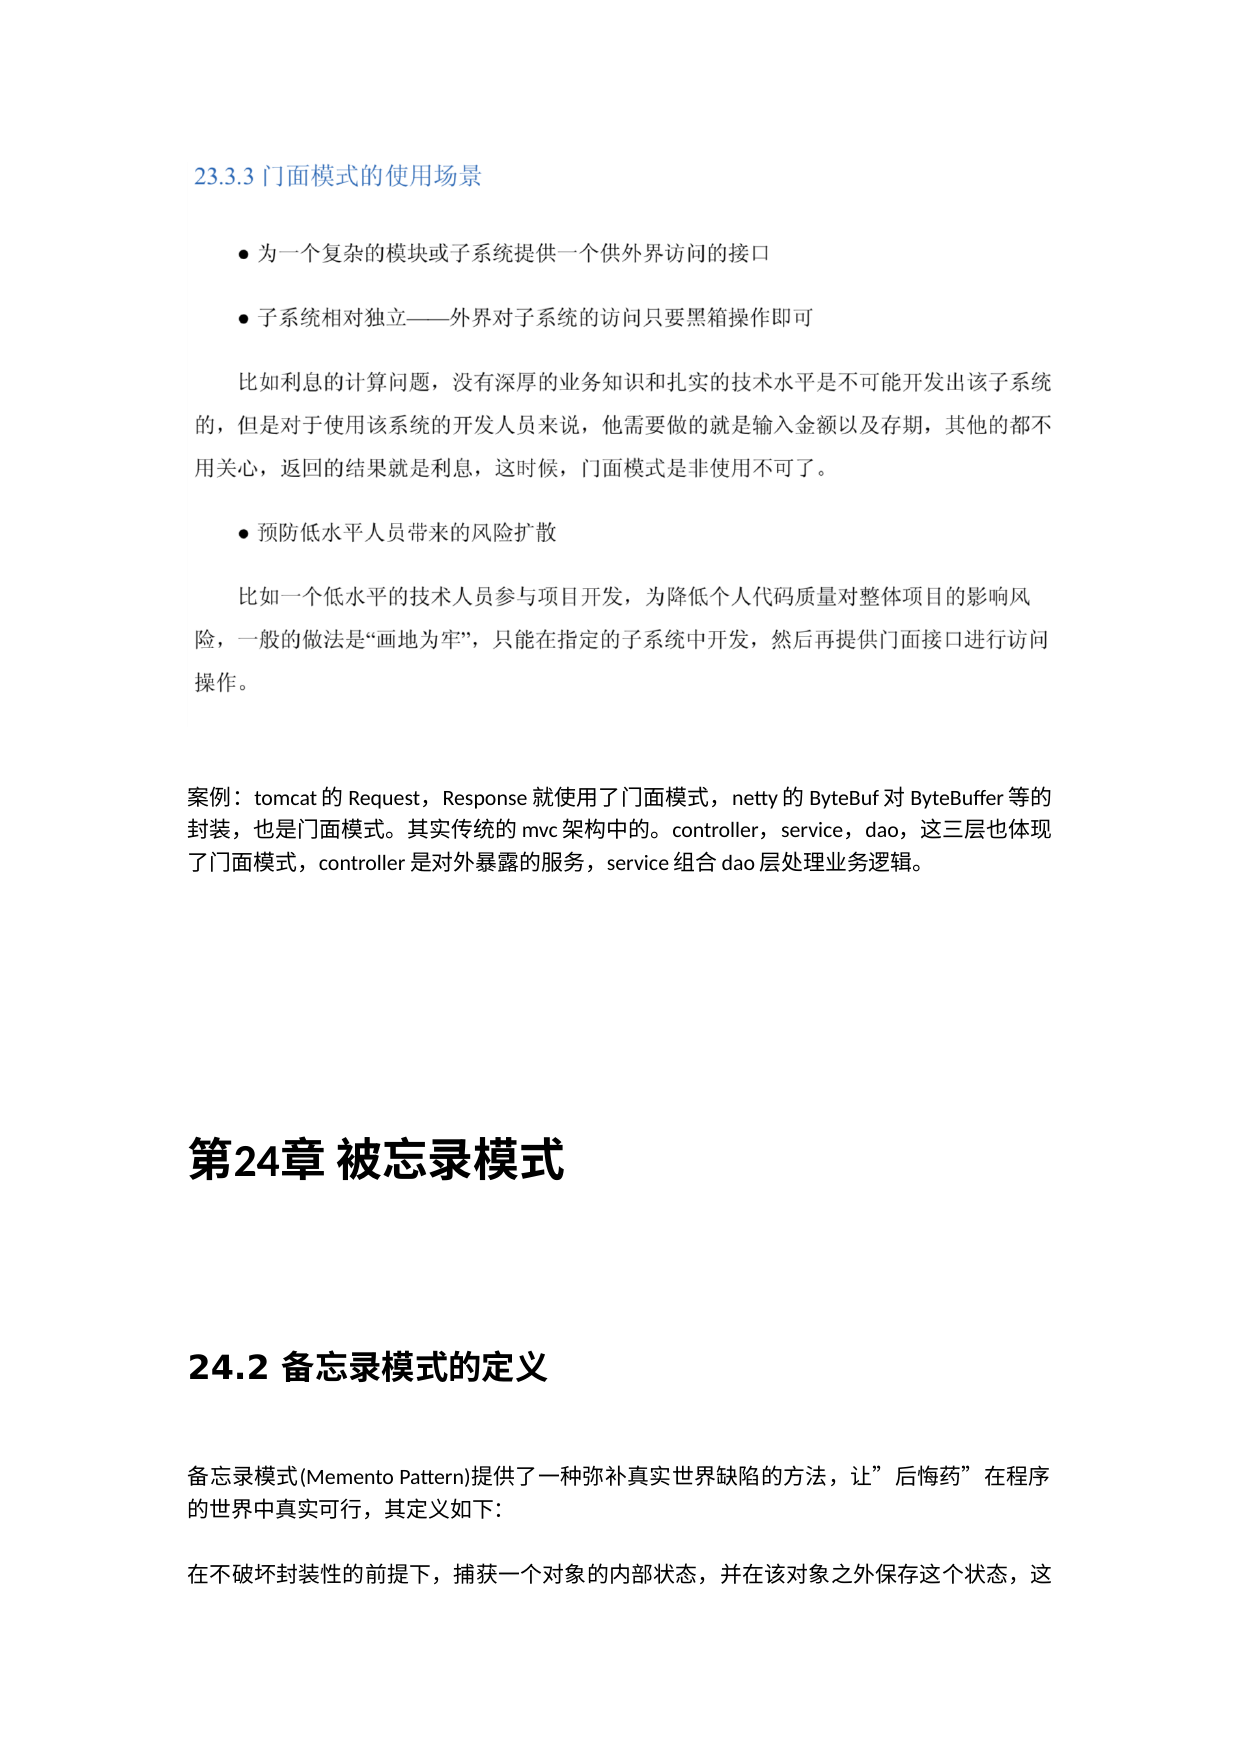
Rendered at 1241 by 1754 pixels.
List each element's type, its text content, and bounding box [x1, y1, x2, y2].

subtitle 24.2 备忘录模式的定义 [187, 1332, 1053, 1397]
list 案例：tomcat的Request，Response就使用了门面模式，netty的ByteBuf对ByteBuffer等的封装，也是门面模式。其实传统的mvc架构中的。controller，service，dao，这三层也体现了门面模式，controller是对外暴露的服务，service组合dao层处理业务逻辑。 [187, 779, 1053, 877]
subtitle 被忘录模式 [187, 1107, 1053, 1205]
text 备忘录模式(Memento Pattern)提供了一种弥补真实世界缺陷的方法，让”后悔药”在程序的世界中真实可行，其定义如下： [187, 1459, 1053, 1524]
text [187, 1556, 1053, 1589]
picture [187, 162, 1053, 727]
